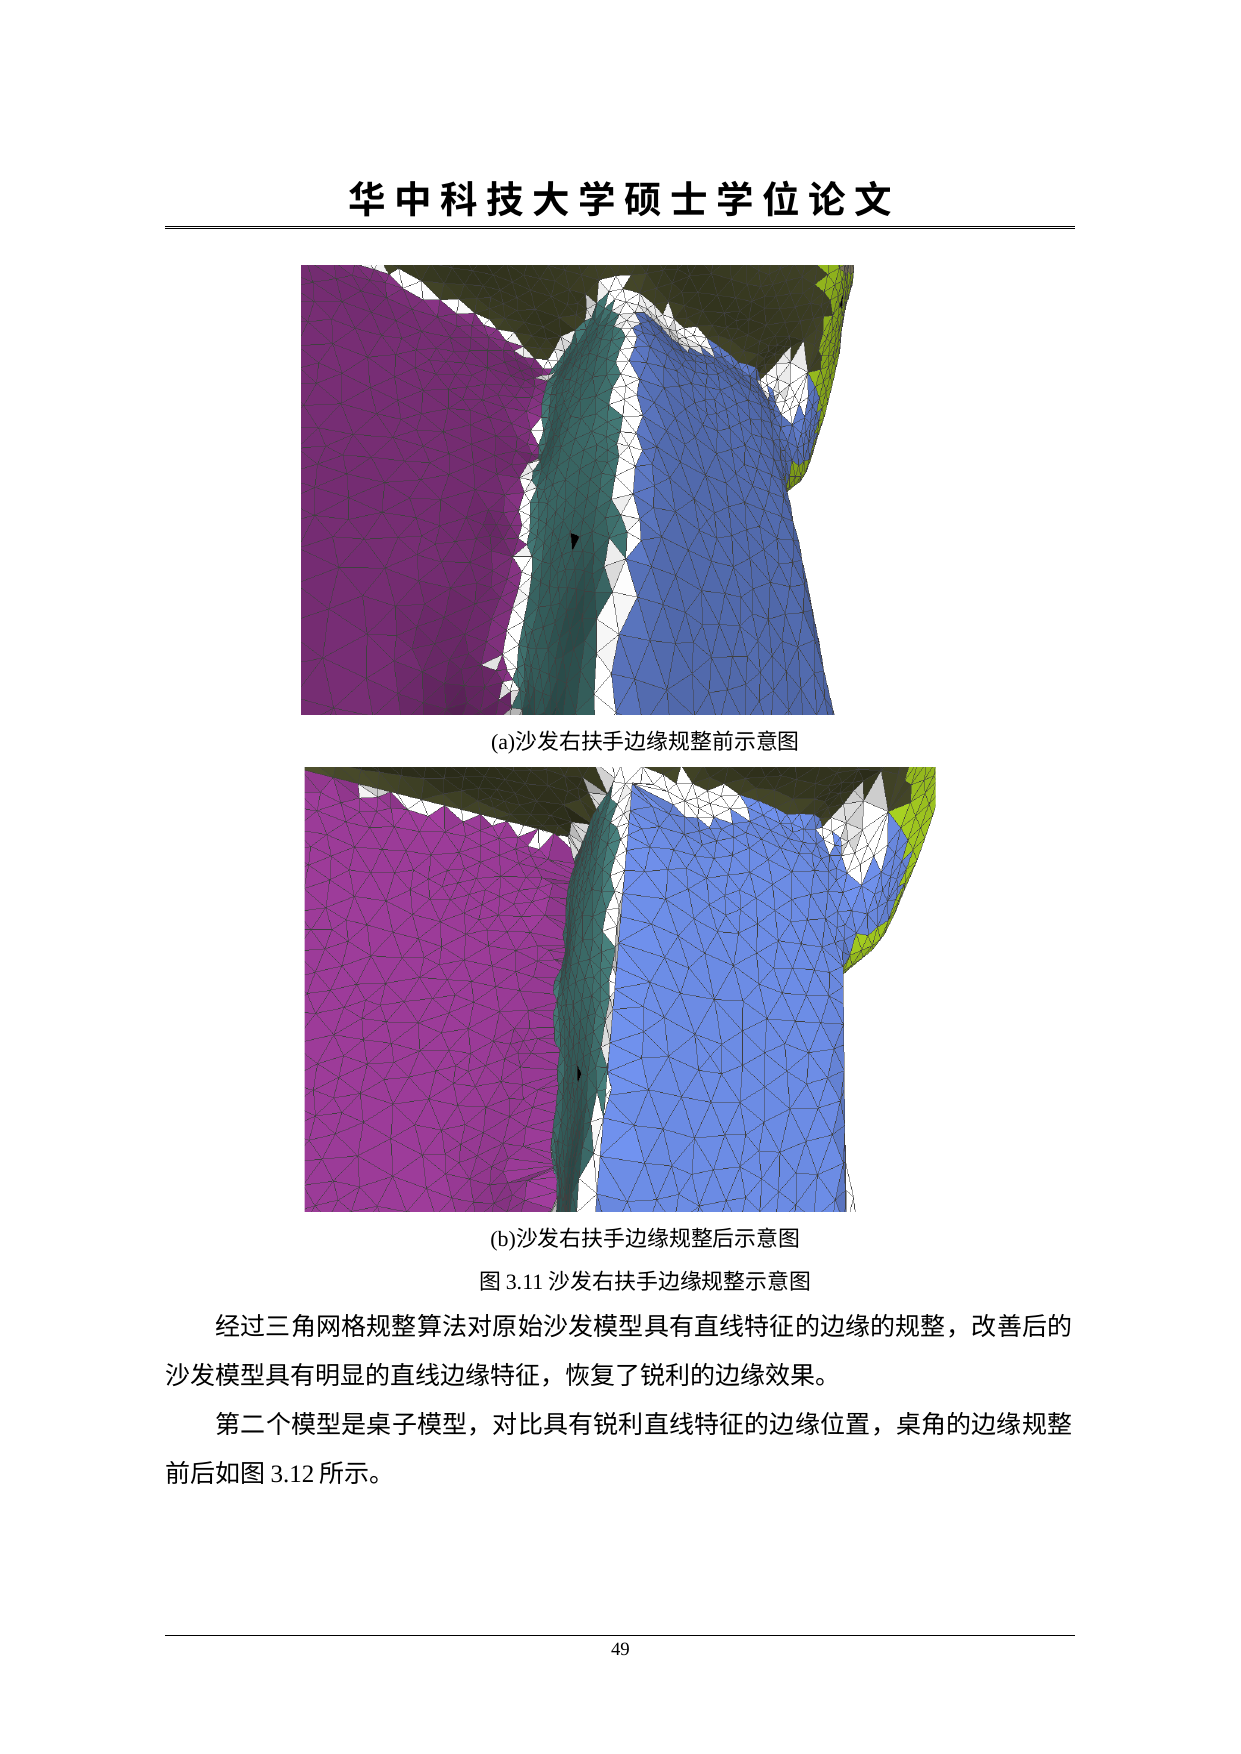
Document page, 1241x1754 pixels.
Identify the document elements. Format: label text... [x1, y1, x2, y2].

text 第二个模型是桌子模型，对比具有锐利直线特征的边缘位置，桌角的边缘规整前后如图3.12所示。 [165, 1404, 1075, 1489]
picture [301, 265, 939, 715]
text (b)沙发右扶手边缘规整后示意图 [165, 1221, 1075, 1253]
text (a)沙发右扶手边缘规整前示意图 [165, 724, 1075, 756]
picture [304, 767, 936, 1212]
text 经过三角网格规整算法对原始沙发模型具有直线特征的边缘的规整，改善后的沙发模型具有明显的直线边缘特征，恢复了锐利的边缘效果。 [165, 1307, 1075, 1392]
text 图3.11 沙发右扶手边缘规整示意图 [215, 1264, 1075, 1296]
